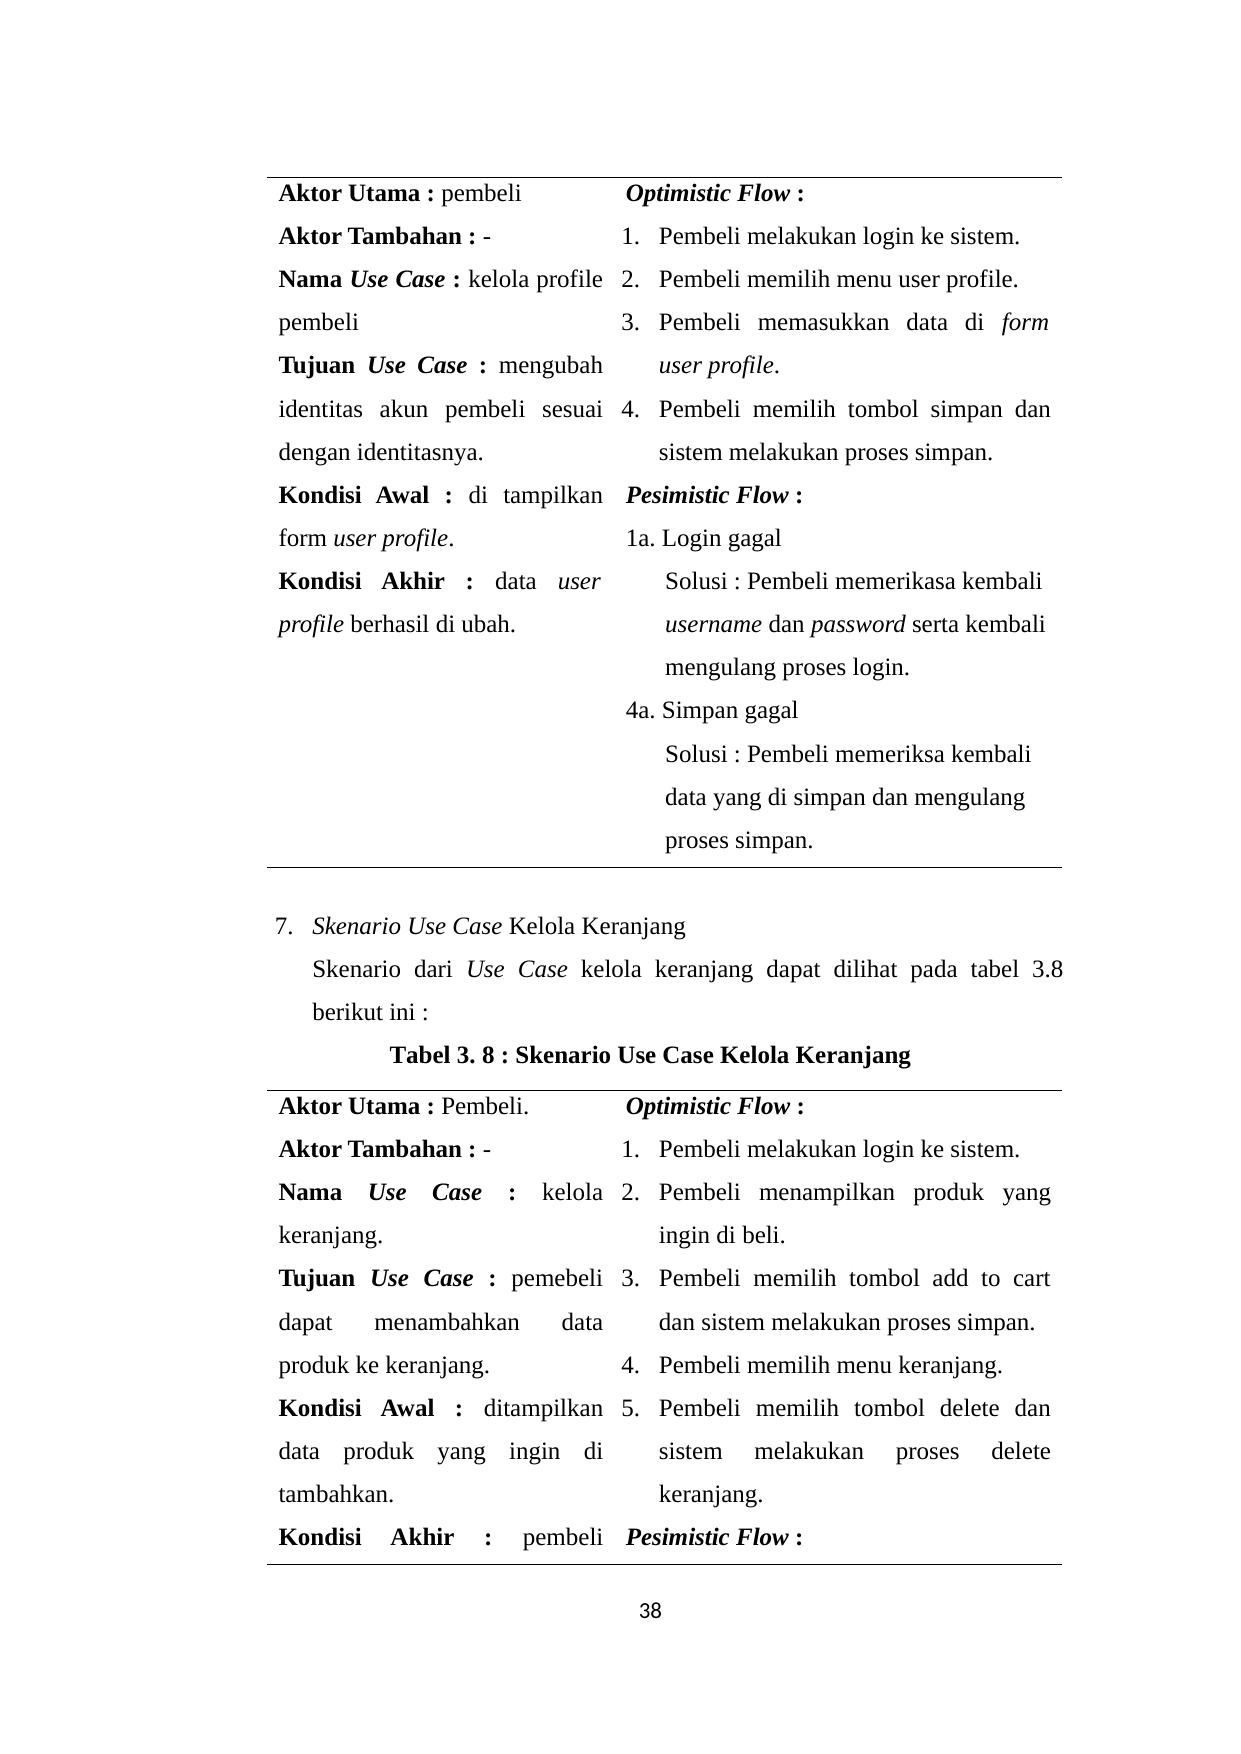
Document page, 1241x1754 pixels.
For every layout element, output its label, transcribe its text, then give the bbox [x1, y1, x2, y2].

text Tabel 3. 8 : Skenario Use Case Kelola Keranjang [237, 1040, 1063, 1069]
list Skenario Use Case Kelola Keranjang [274, 911, 1063, 940]
list Skenario dari Use Case kelola keranjang dapat dilihat pada tabel 3.8 berikut ini : [312, 954, 1063, 1026]
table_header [267, 1091, 614, 1564]
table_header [614, 1091, 1062, 1564]
table_header Aktor Utama : pembeli Aktor Tambahan : - Nama Use Case : kelola profile pembeli Tujuan Use Case : mengubah identitas akun pembeli sesuai dengan identitasnya. Kondisi Awal : di tampilkan form user profile. Kondisi Akhir : data user profile berhasil di ubah. [267, 178, 614, 867]
table_header Optimistic Flow : Pembeli melakukan login ke sistem. Pembeli memilih menu user profile. Pembeli memasukkan data di form user profile. Pembeli memilih tombol simpan dan sistem melakukan proses simpan. Pesimistic Flow : 1a. Login gagal Solusi : Pembeli memerikasa kembali username dan password serta kembali mengulang proses login. 4a. Simpan gagal Solusi : Pembeli memeriksa kembali data yang di simpan dan mengulang proses simpan. [614, 178, 1062, 867]
